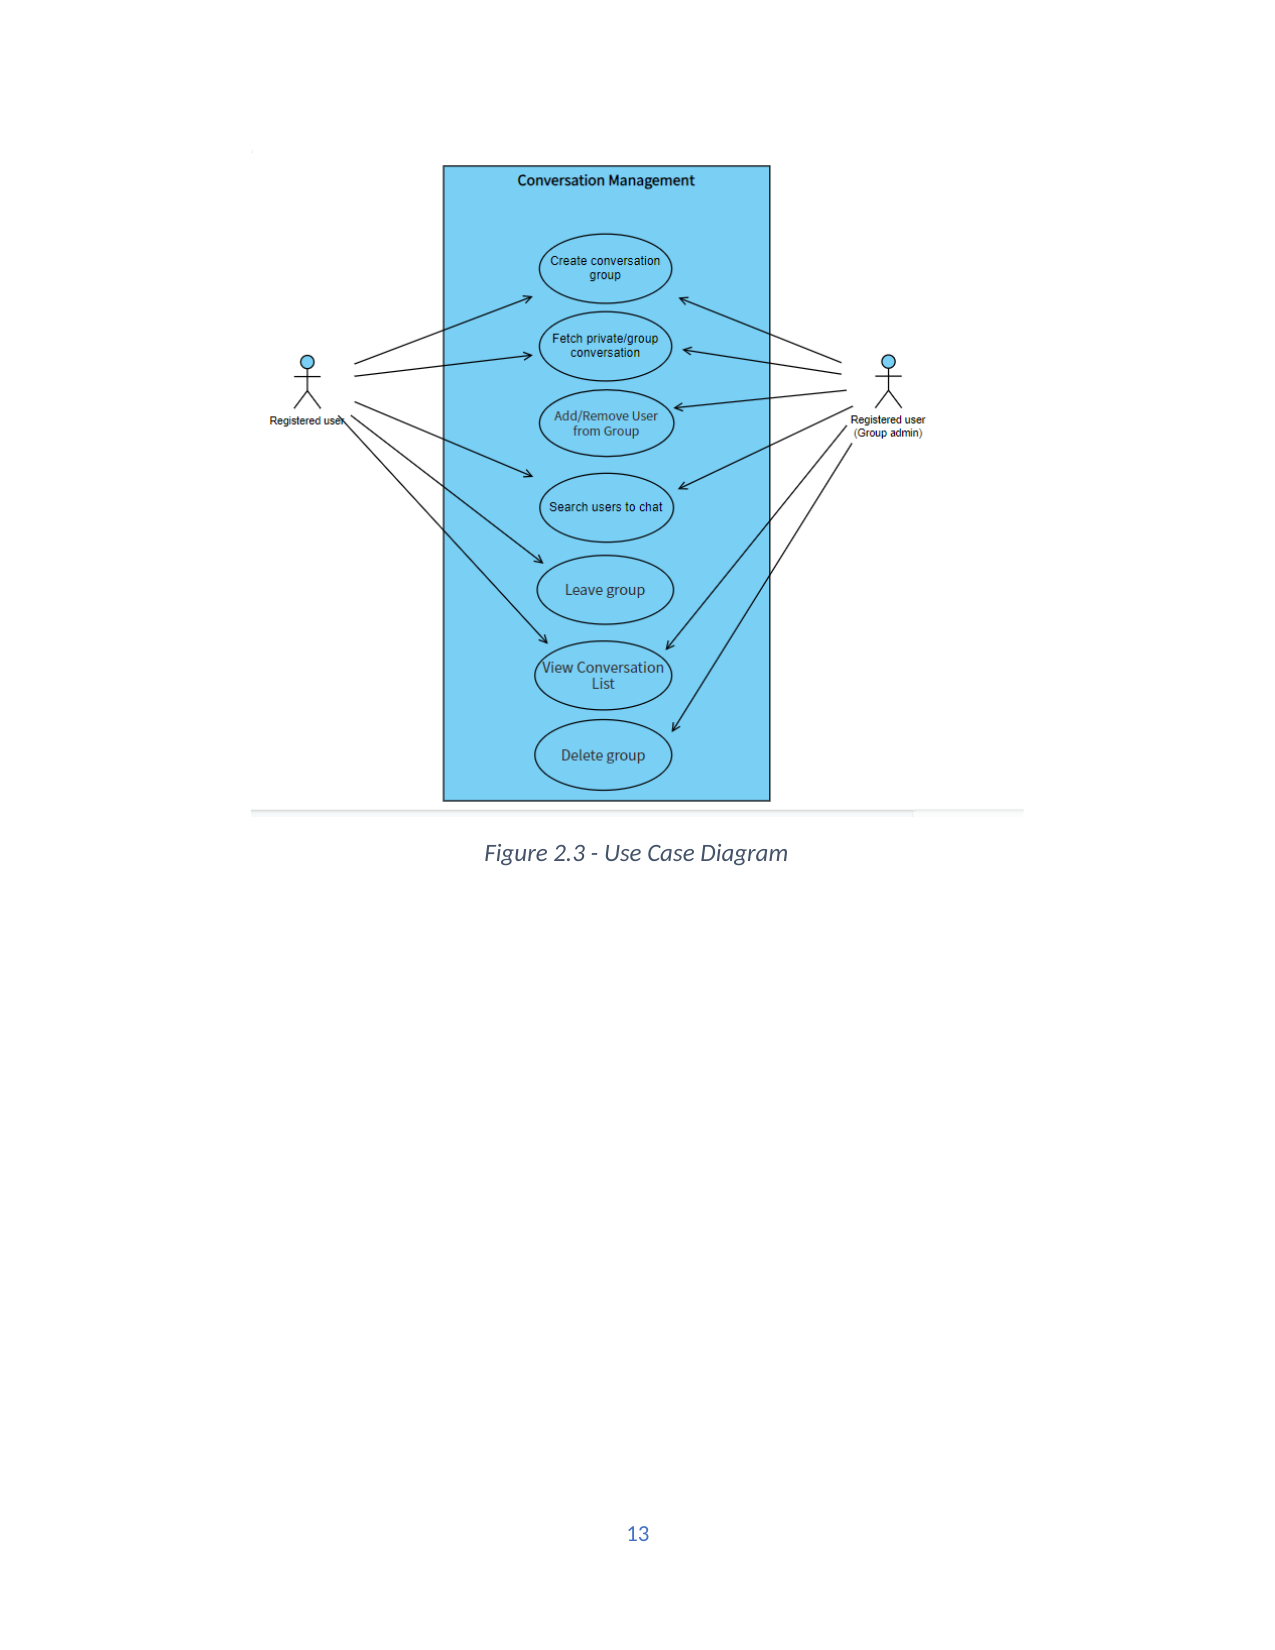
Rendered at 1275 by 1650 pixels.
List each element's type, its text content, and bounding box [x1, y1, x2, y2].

subtitle Figure 2.3 - Use Case Diagram [148, 837, 1127, 868]
picture [251, 150, 1024, 817]
